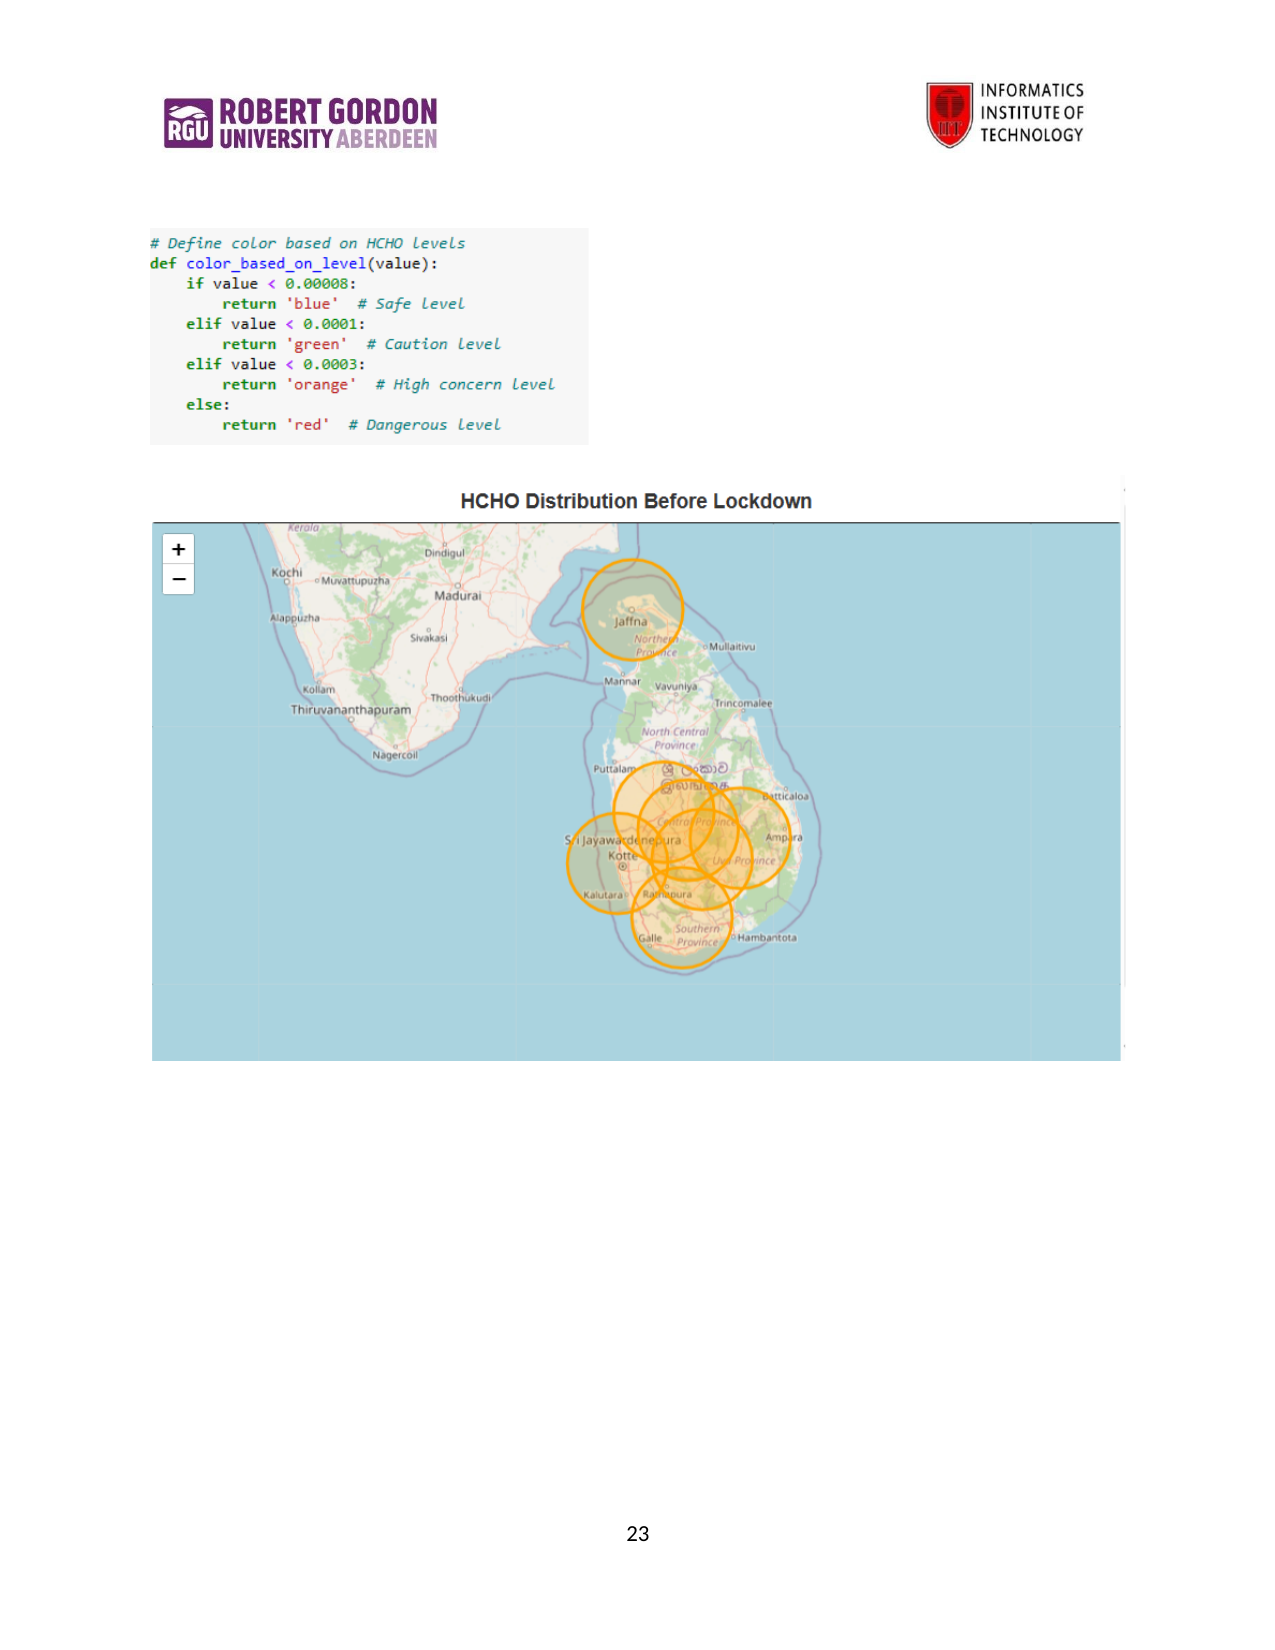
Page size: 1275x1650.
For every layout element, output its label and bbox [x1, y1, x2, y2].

picture [150, 475, 1125, 1061]
picture [161, 91, 439, 153]
picture [150, 228, 589, 445]
picture [920, 75, 1088, 153]
